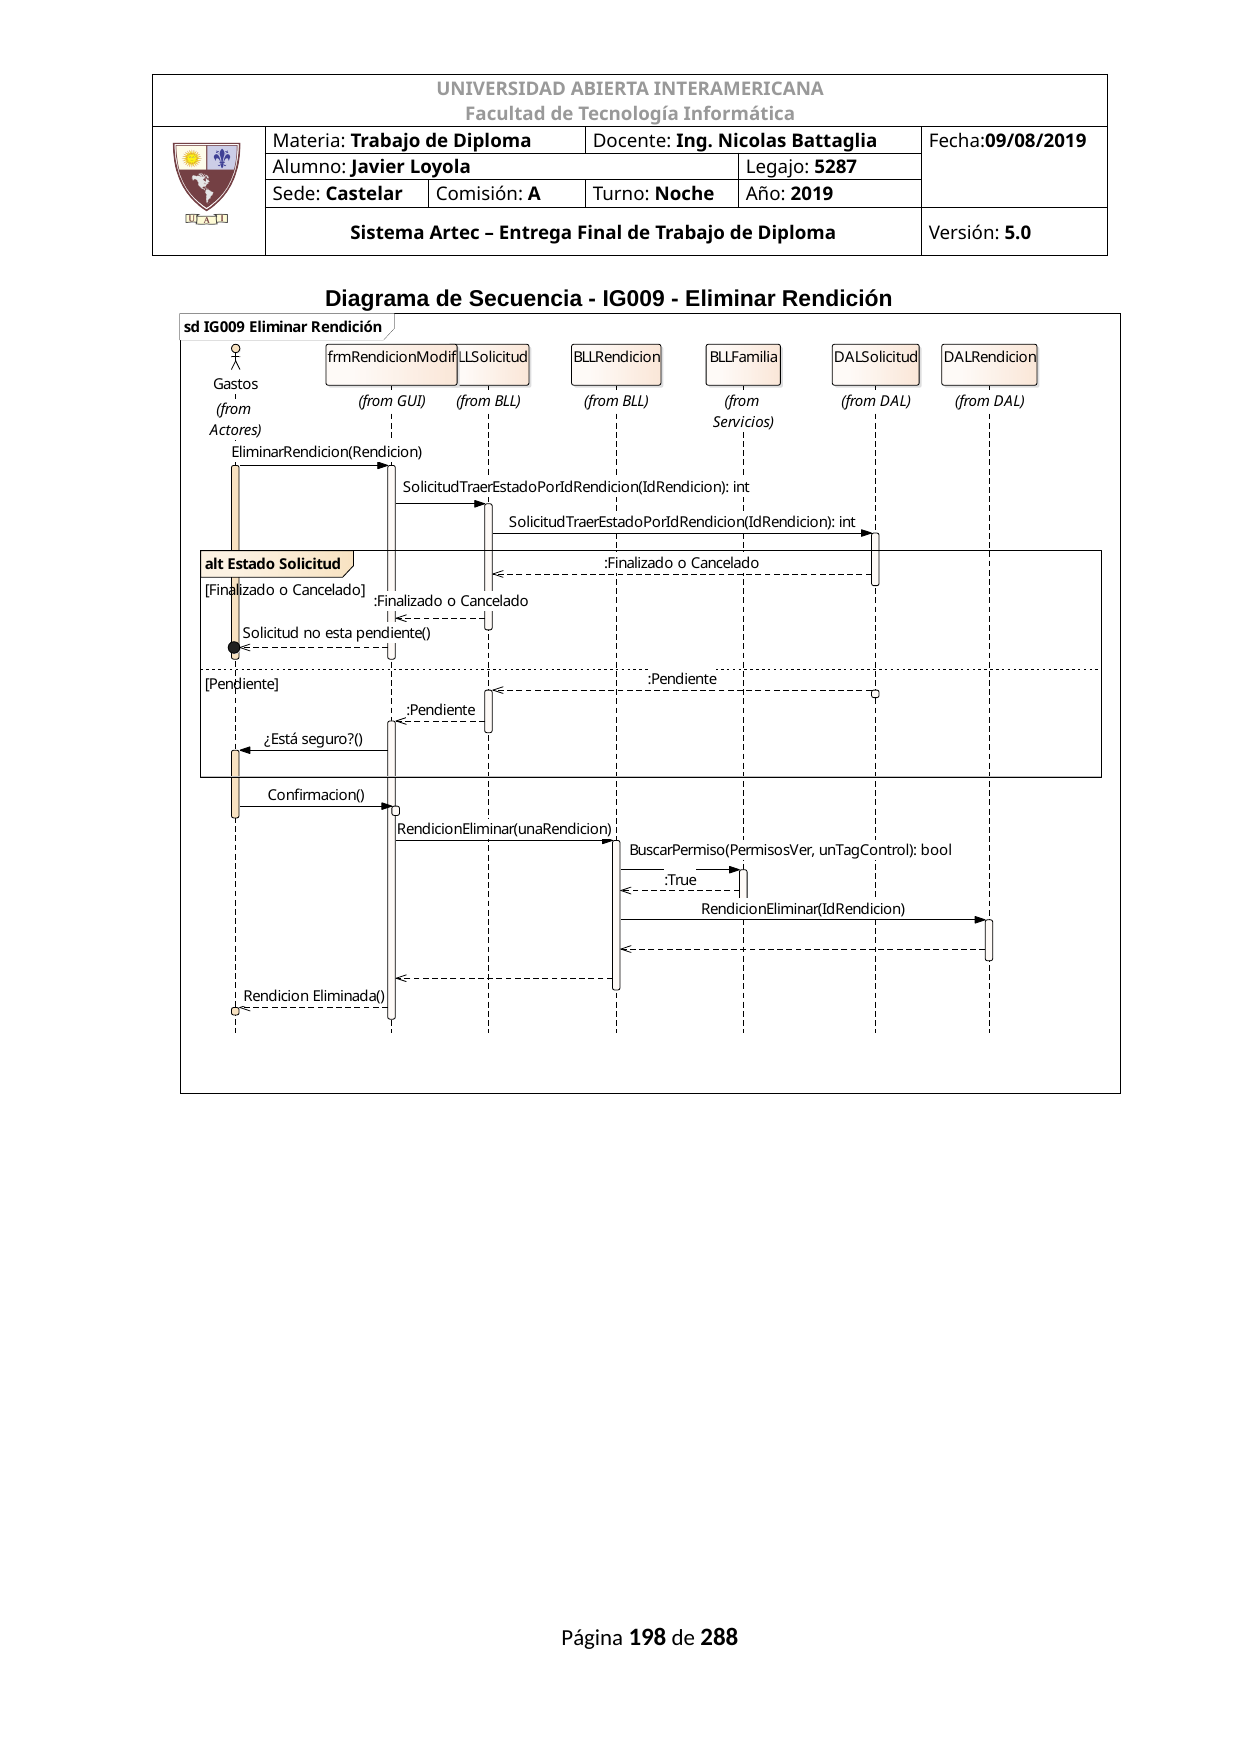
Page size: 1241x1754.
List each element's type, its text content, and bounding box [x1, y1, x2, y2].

picture [157, 136, 257, 228]
text Diagrama de Secuencia - IG009 - Eliminar Rendición [251, 284, 1122, 311]
